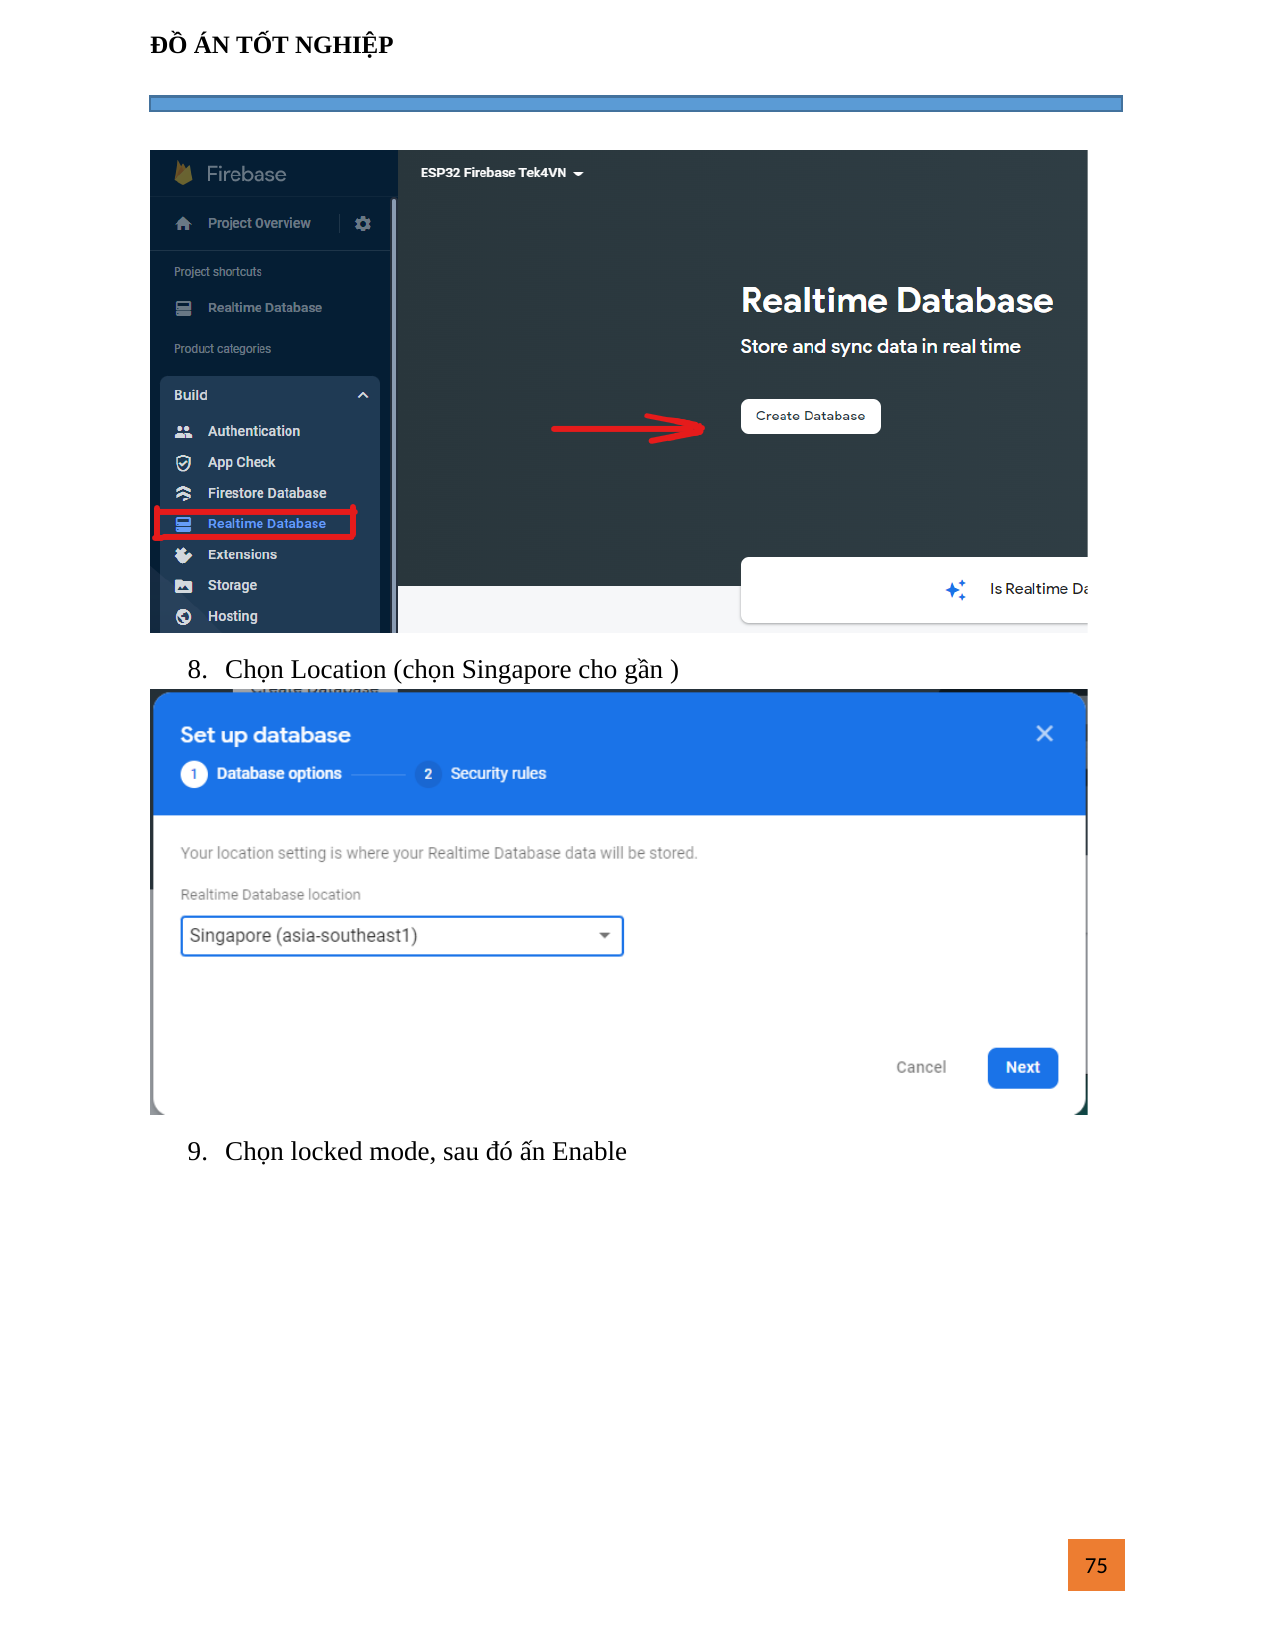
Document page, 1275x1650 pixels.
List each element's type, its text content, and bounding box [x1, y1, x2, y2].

list Chọn locked mode, sau đó ấn Enable [187, 1135, 1125, 1166]
picture [150, 150, 1088, 633]
list Chọn Location (chọn Singapore cho gần ) [187, 653, 1125, 684]
picture [150, 689, 1088, 1115]
